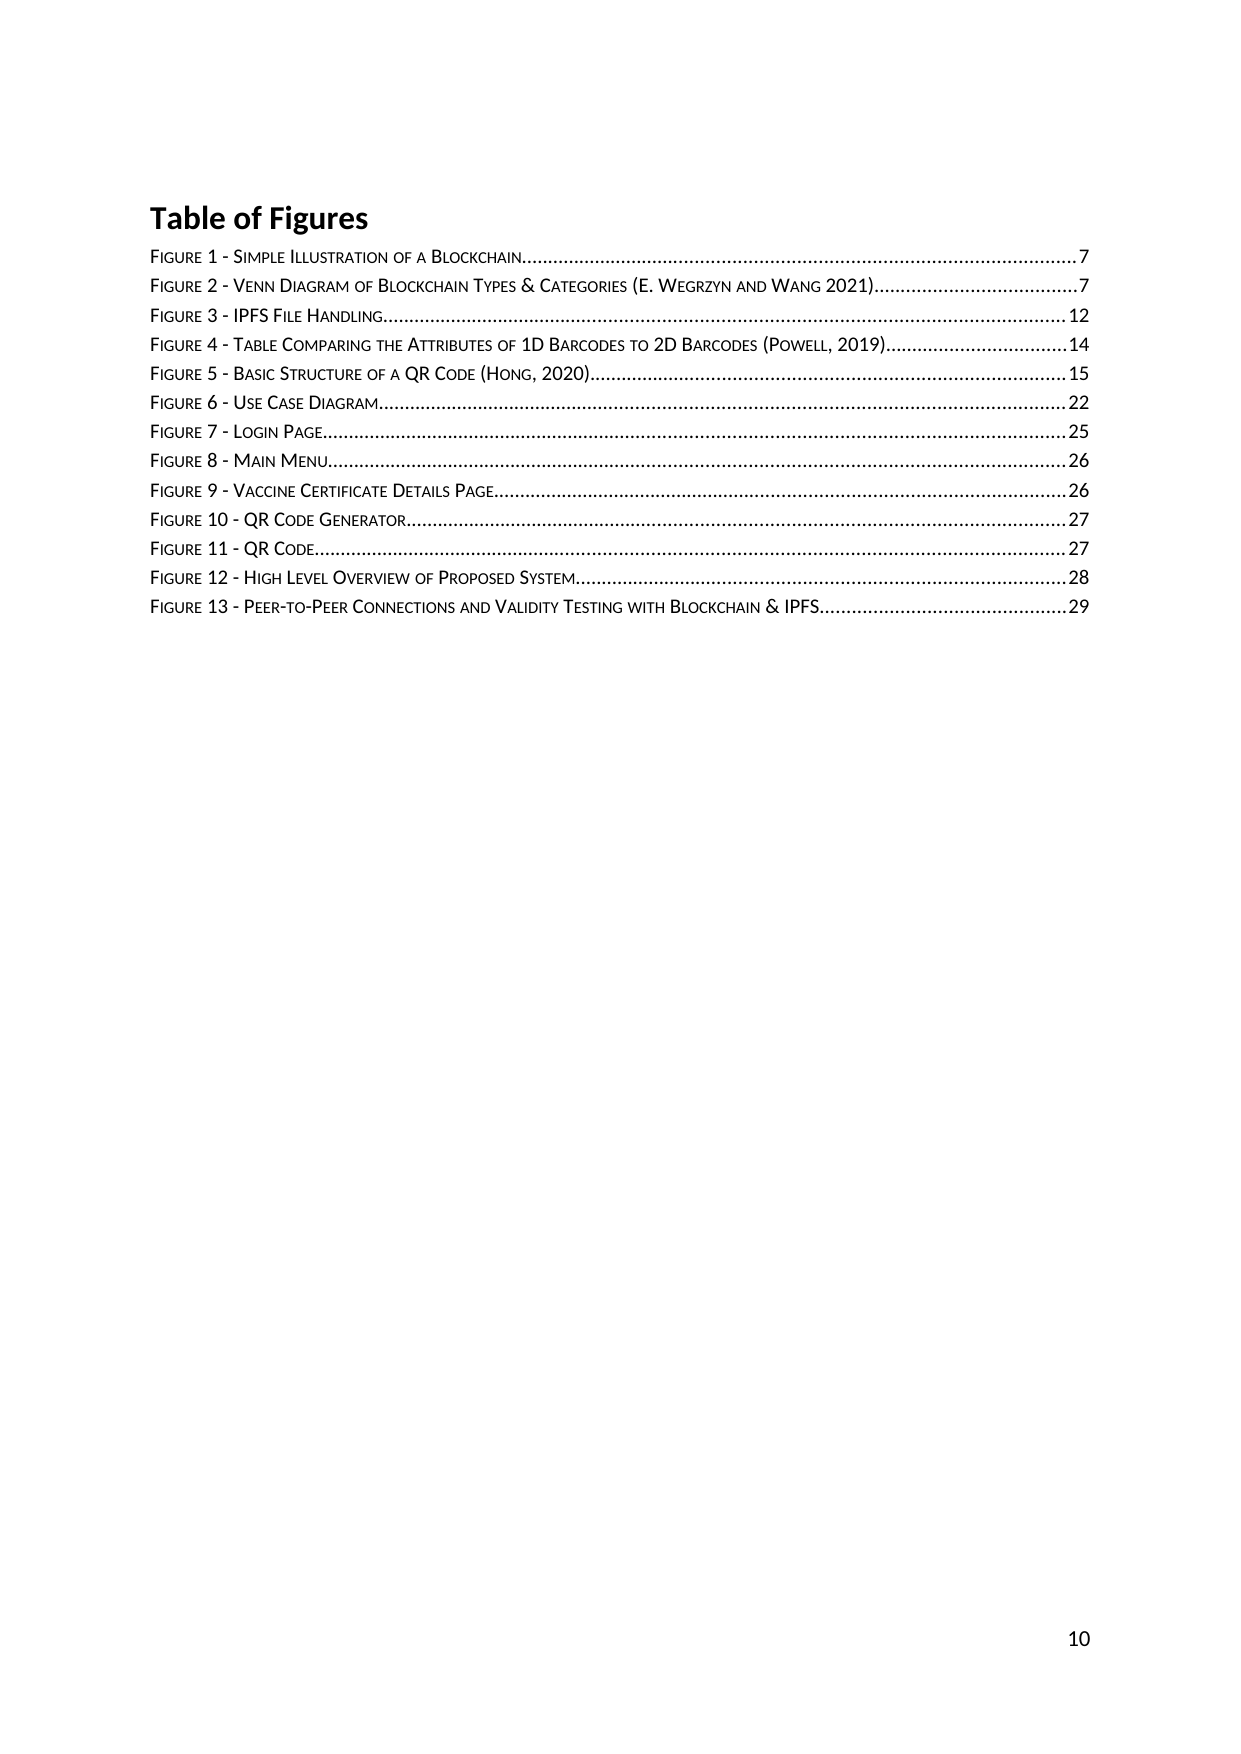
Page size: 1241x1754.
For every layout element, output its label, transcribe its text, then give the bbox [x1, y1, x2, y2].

text Figure 11 - QR Code 27 [150, 535, 1090, 561]
subtitle Table of Figures [150, 197, 1090, 237]
text Figure 13 - Peer-to-Peer Connections and Validity Testing with Blockchain & IPFS 29 [150, 593, 1090, 619]
text Figure 9 - Vaccine Certificate Details Page 26 [150, 477, 1090, 502]
text Figure 6 - Use Case Diagram 22 [150, 389, 1090, 415]
text Figure 12 - High Level Overview of Proposed System 28 [150, 564, 1090, 590]
text Figure 2 - Venn Diagram of Blockchain Types & Categories (E. Wegrzyn and Wang 2021) 7 [150, 273, 1090, 298]
text Figure 4 - Table Comparing the Attributes of 1D Barcodes to 2D Barcodes (Powell, 2019) 14 [150, 331, 1090, 356]
text Figure 8 - Main Menu 26 [150, 448, 1090, 473]
text Figure 10 - QR Code Generator 27 [150, 506, 1090, 531]
text Figure 1 - Simple Illustration of a Blockchain 7 [150, 243, 1090, 269]
text Figure 5 - Basic Structure of a QR Code (Hong, 2020) 15 [150, 360, 1090, 386]
text Figure 3 - IPFS File Handling 12 [150, 302, 1090, 327]
text Figure 7 - Login Page 25 [150, 418, 1090, 444]
